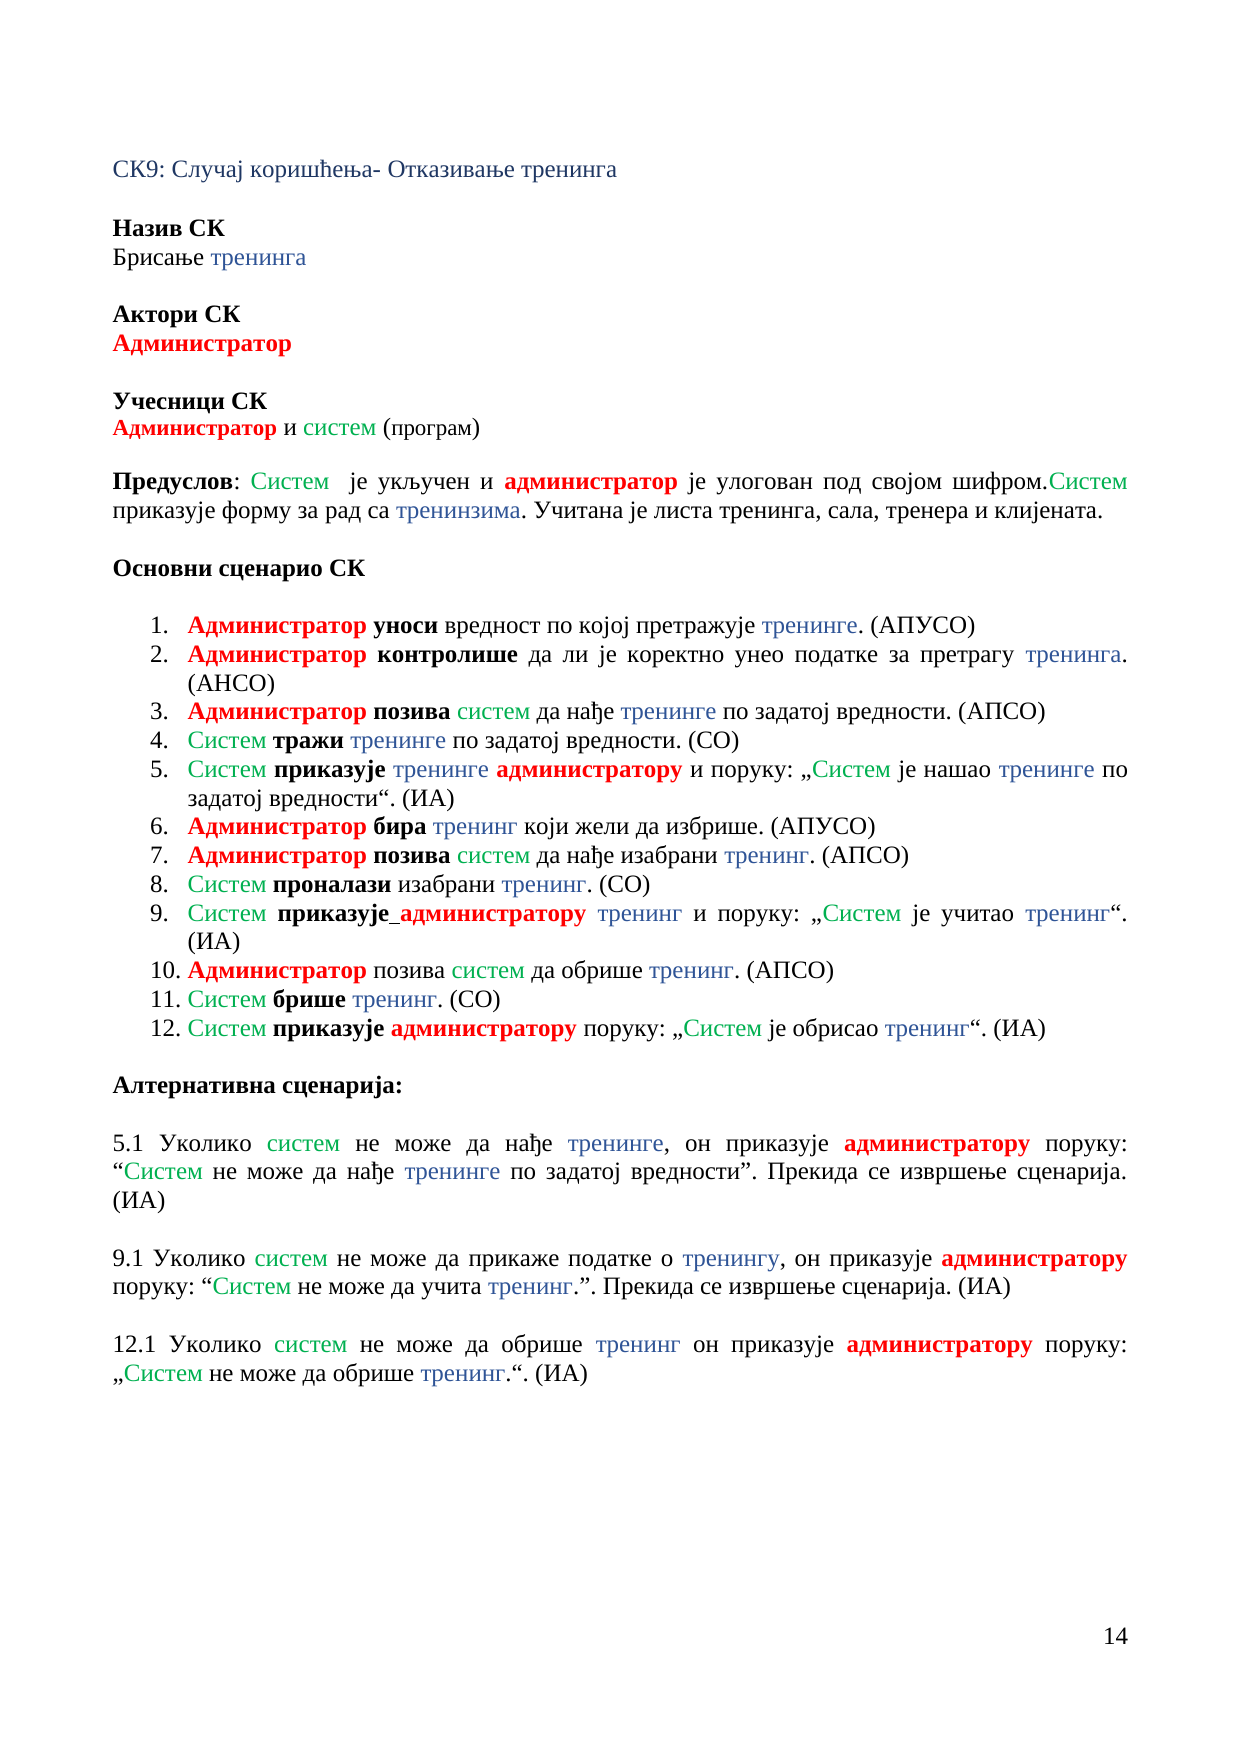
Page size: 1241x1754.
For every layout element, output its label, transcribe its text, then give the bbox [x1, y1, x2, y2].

subtitle СК9: Случај коришћења- Отказивање тренинга [112, 154, 1128, 183]
list Систем приказује администратору поруку: „Систем је обрисао тренинг“. (ИА) [150, 1013, 1128, 1041]
text 12.1 Уколико систем не може да обрише тренинг он приказује администратору поруку: „Систем не може да обрише тренинг.“. (ИА) [112, 1329, 1128, 1386]
text 9.1 Уколико систем не може да прикаже податке о тренингу, он приказује администратору поруку: “Систем не може да учита тренинг.”. Прекида се извршење сценарија. (ИА) [112, 1243, 1128, 1300]
text Брисање тренинга [112, 242, 1128, 271]
text Администратор [112, 328, 1128, 357]
text Актори СК [112, 299, 1128, 328]
text Алтернативна сценарија: [112, 1070, 1128, 1099]
list Администратор бира тренинг који жели да избрише. (АПУСО) [150, 811, 1128, 840]
list Администратор позива систем да обрише тренинг. (АПСО) [150, 955, 1128, 984]
text Учесници СК [112, 386, 1128, 414]
text Администратор и систем (програм) [112, 414, 1128, 441]
list Систем приказује администратору тренинг и поруку: „Систем је учитао тренинг“. (ИА) [150, 898, 1128, 955]
list Администратор позива систем да нађе изабрани тренинг. (АПСО) [150, 840, 1128, 869]
text Основни сценарио СК [112, 553, 1128, 581]
list Систем проналази изабрани тренинг. (СО) [150, 869, 1128, 898]
list Систем тражи тренинге по задатој вредности. (СО) [150, 725, 1128, 754]
text Предуслов: Систем је укључен и администратор je улогован под својом шифром.Систем приказује форму за рад са тренинзима. Учитана је листа тренинга, сала, тренера и клијената. [112, 466, 1128, 524]
text Назив СК [112, 213, 1128, 242]
list Систем приказује тренинге администратору и поруку: „Систем је нашао тренинге по задатој вредности“. (ИА) [150, 754, 1128, 811]
list Администратор уноси вредност по којој претражује тренинге. (АПУСО) [150, 610, 1128, 639]
text 5.1 Уколико систем не може да нађе тренинге, он приказује администратору поруку: “Систем не може да нађе тренинге по задатој вредности”. Прекида се извршење сценарија. (ИА) [112, 1128, 1128, 1214]
list Администратор позива систем да нађе тренинге по задатој вредности. (АПСО) [150, 696, 1128, 725]
list Систем брише тренинг. (СО) [150, 984, 1128, 1013]
list Администратор контролише да ли је коректно унео податке за претрагу тренинга. (АНСО) [150, 639, 1128, 696]
